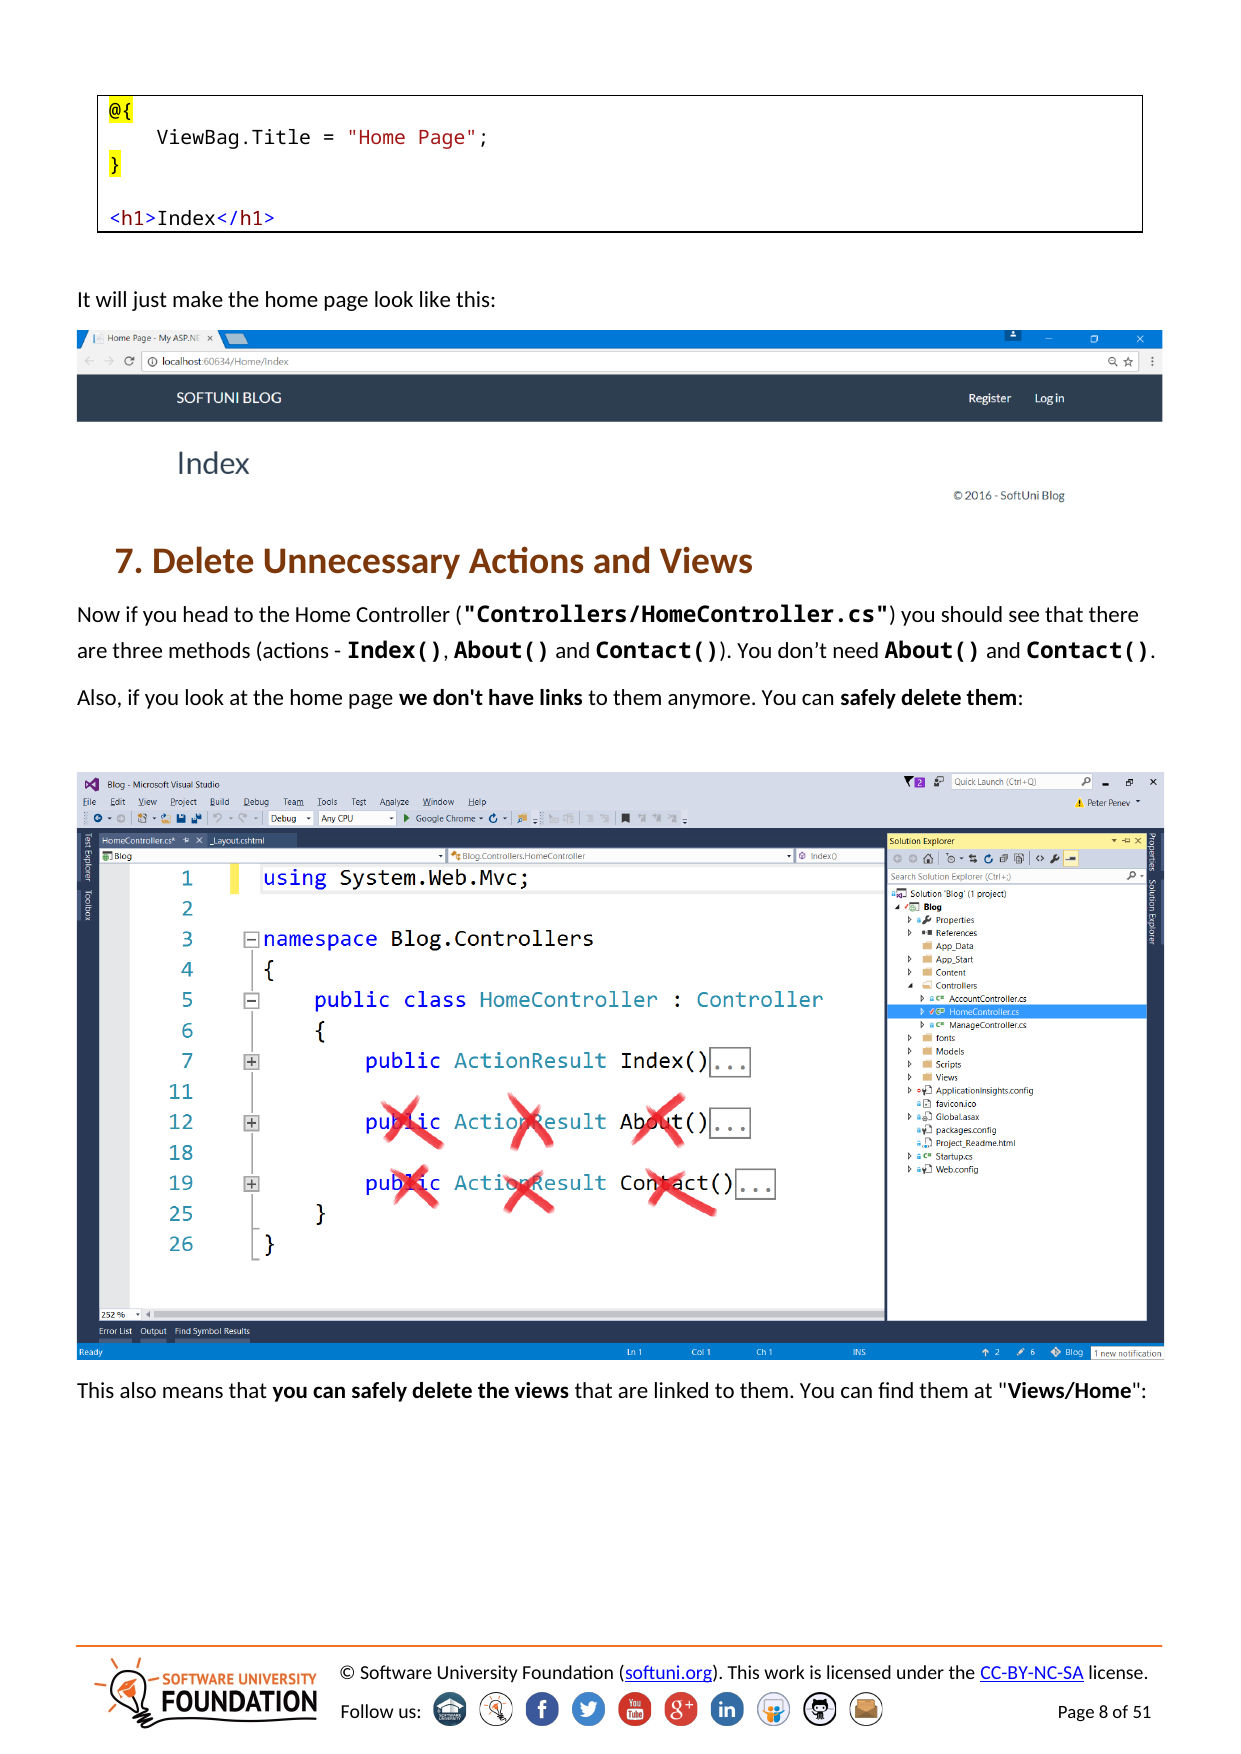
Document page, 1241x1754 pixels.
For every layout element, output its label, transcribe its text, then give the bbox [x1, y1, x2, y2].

picture [76, 330, 1163, 513]
text Now if you head to the Home Controller ("Controllers/HomeController.cs") you should see that there are three methods (actions - Index(), About() and Contact()). You don’t need About() and Contact(). [77, 598, 1163, 666]
picture [572, 1692, 605, 1726]
text This also means that you can safely delete the views that are linked to them. You can find them at "Views/Home": [77, 1376, 1163, 1404]
picture [76, 772, 1165, 1360]
picture [803, 1692, 837, 1726]
picture [710, 1692, 744, 1726]
picture [618, 1692, 652, 1726]
subtitle Delete Unnecessary Actions and Views [114, 537, 1163, 583]
picture [433, 1692, 467, 1726]
picture [93, 1656, 317, 1729]
text It will just make the home page look like this: [77, 285, 1163, 313]
picture [525, 1692, 559, 1726]
picture [849, 1692, 883, 1726]
text Also, if you look at the home page we don't have links to them anymore. You can safely delete them: [77, 683, 1163, 711]
picture [479, 1692, 513, 1726]
picture [664, 1692, 698, 1726]
table_header @{ ViewBag.Title = "Home Page"; } <h1>Index</h1> [98, 96, 1142, 231]
picture [757, 1692, 790, 1726]
